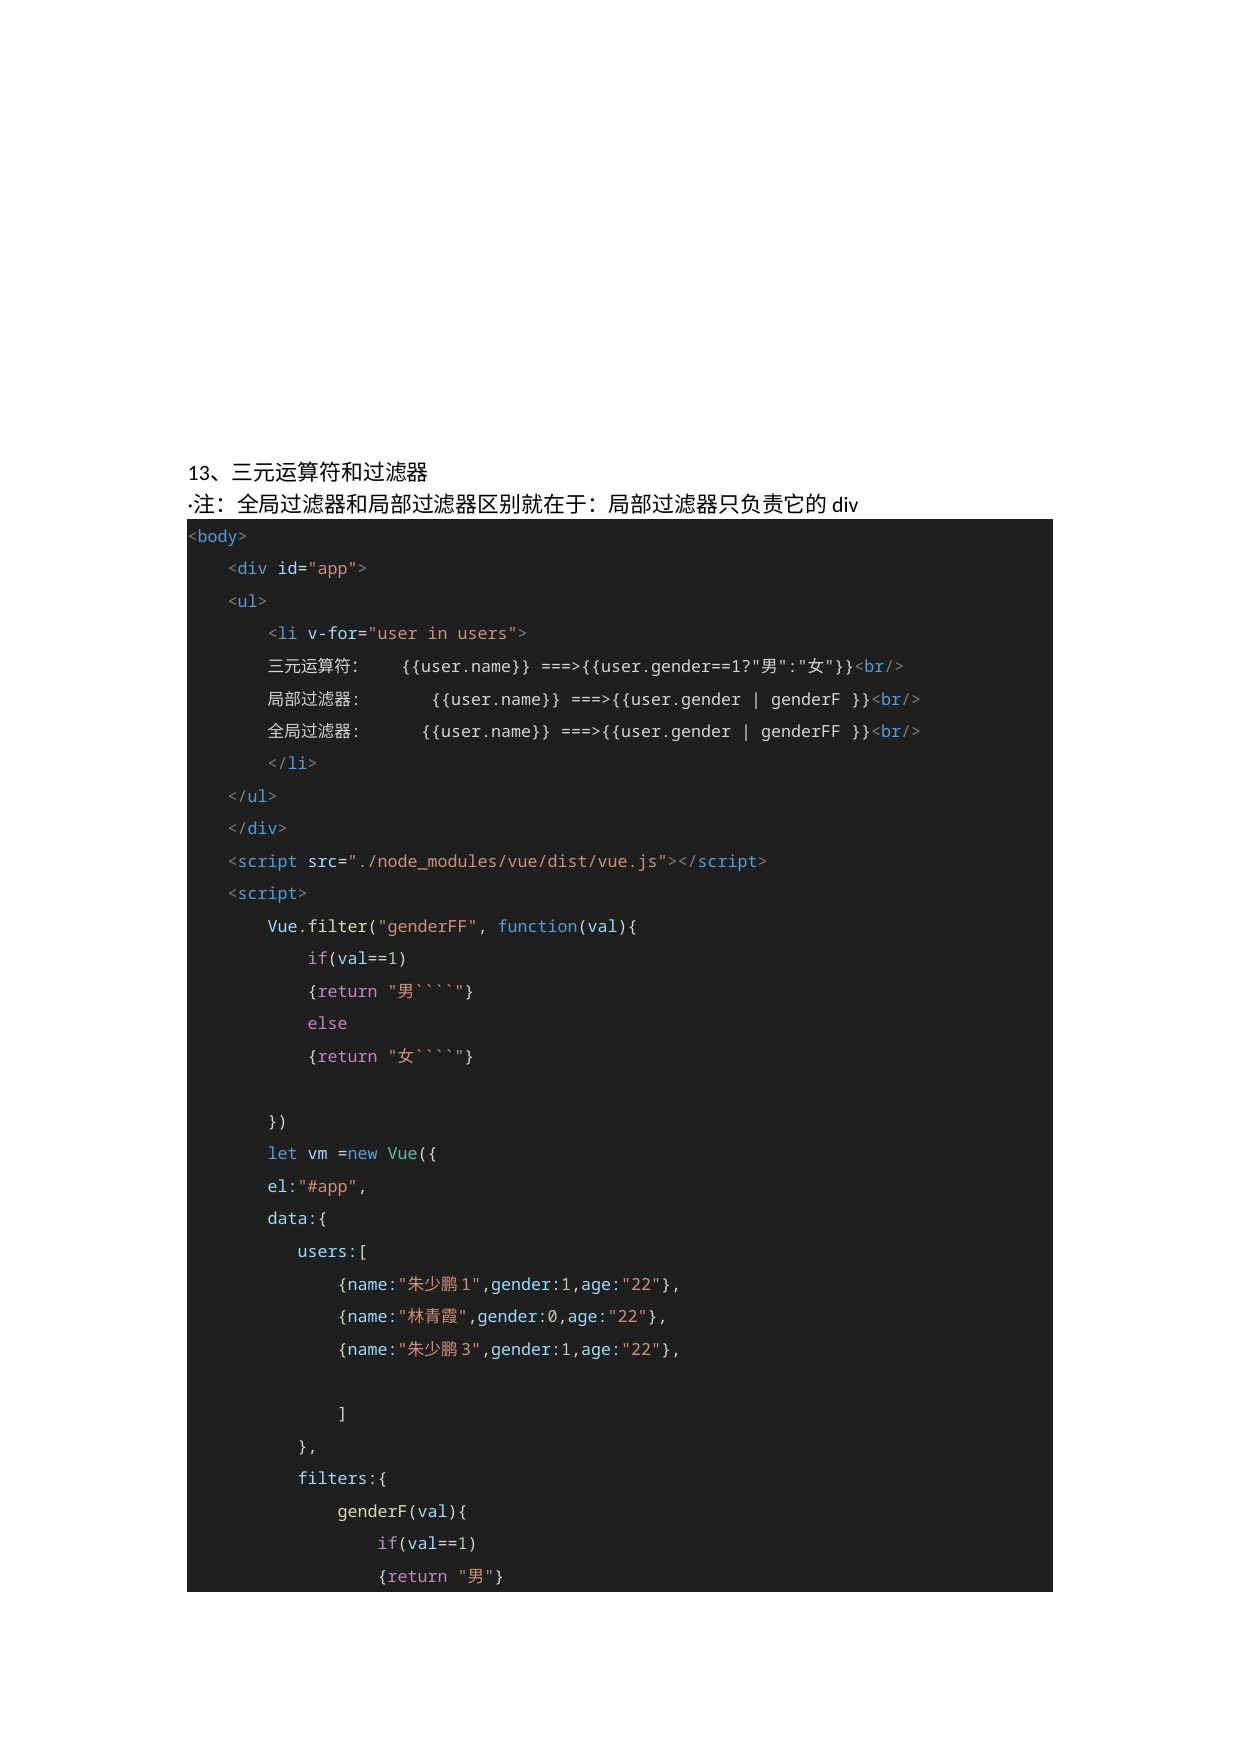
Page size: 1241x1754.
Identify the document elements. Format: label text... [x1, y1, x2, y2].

text 全局过滤器: {{user.name}} ===>{{user.gender | genderFF }}<br/> [187, 714, 1053, 747]
text el:"#app", [187, 1169, 1053, 1202]
text <script> [187, 877, 1053, 909]
text Vue.filter("genderFF", function(val){ [187, 909, 1053, 942]
text {name:"朱少鹏1",gender:1,age:"22"}, [187, 1267, 1053, 1299]
text </li> [187, 747, 1053, 779]
text }) [187, 1104, 1053, 1137]
text let vm =new Vue({ [187, 1137, 1053, 1169]
text {return "男"} [187, 1559, 1053, 1592]
text <ul> [187, 584, 1053, 617]
list 三元运算符和过滤器 [187, 454, 1053, 487]
text <li v-for="user in users"> [187, 617, 1053, 649]
text 局部过滤器: {{user.name}} ===>{{user.gender | genderF }}<br/> [187, 682, 1053, 714]
text genderF(val){ [187, 1494, 1053, 1527]
text }, [187, 1429, 1053, 1462]
text else [187, 1007, 1053, 1039]
text filters:{ [187, 1462, 1053, 1494]
text data:{ [187, 1202, 1053, 1234]
list ·注：全局过滤器和局部过滤器区别就在于：局部过滤器只负责它的div [187, 487, 1053, 519]
text {name:"朱少鹏3",gender:1,age:"22"}, [187, 1332, 1053, 1364]
text if(val==1) [187, 1527, 1053, 1559]
text {name:"林青霞",gender:0,age:"22"}, [187, 1299, 1053, 1332]
text {return "女````"} [187, 1039, 1053, 1072]
text if(val==1) [187, 942, 1053, 974]
text <div id="app"> [187, 552, 1053, 584]
text 三元运算符： {{user.name}} ===>{{user.gender==1?"男":"女"}}<br/> [187, 649, 1053, 682]
text </ul> [187, 779, 1053, 812]
text </div> [187, 812, 1053, 844]
text <body> [187, 519, 1053, 552]
text users:[ [187, 1234, 1053, 1267]
text <script src="./node_modules/vue/dist/vue.js"></script> [187, 844, 1053, 877]
text {return "男````"} [187, 974, 1053, 1007]
text ] [187, 1397, 1053, 1429]
